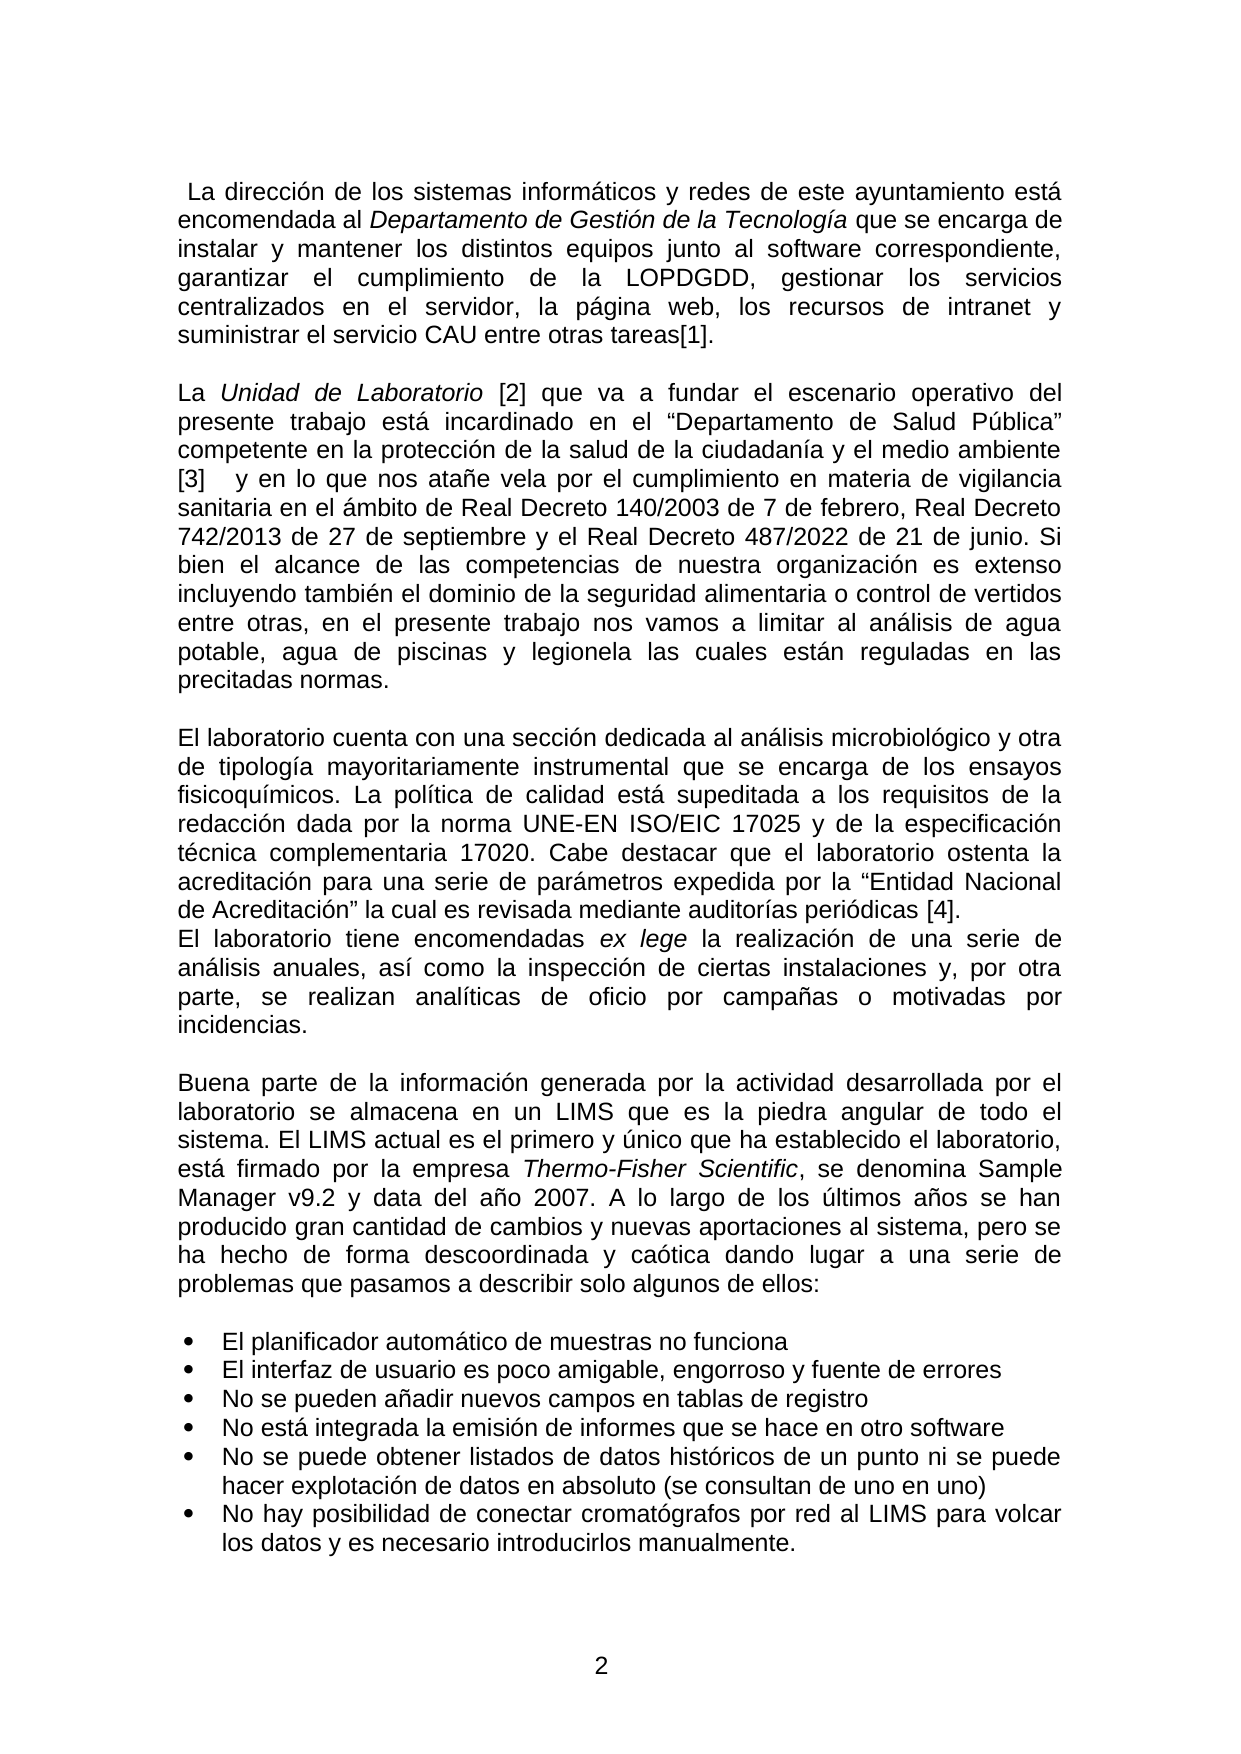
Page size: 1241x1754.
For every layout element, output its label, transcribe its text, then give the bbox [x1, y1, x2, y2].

list No está integrada la emisión de informes que se hace en otro software [184, 1413, 1063, 1442]
text El laboratorio cuenta con una sección dedicada al análisis microbiológico y otra de tipología mayoritariamente instrumental que se encarga de los ensayos fisicoquímicos. La política de calidad está supeditada a los requisitos de la redacción dada por la norma UNE-EN ISO/EIC 17025 y de la especificación técnica complementaria 17020. Cabe destacar que el laboratorio ostenta la acreditación para una serie de parámetros expedida por la “Entidad Nacional de Acreditación” la cual es revisada mediante auditorías periódicas [4]. [177, 723, 1063, 924]
list El planificador automático de muestras no funciona [184, 1326, 1063, 1355]
list No hay posibilidad de conectar cromatógrafos por red al LIMS para volcar los datos y es necesario introducirlos manualmente. [184, 1499, 1063, 1557]
text La Unidad de Laboratorio [2] que va a fundar el escenario operativo del presente trabajo está incardinado en el “Departamento de Salud Pública” competente en la protección de la salud de la ciudadanía y el medio ambiente [3] y en lo que nos atañe vela por el cumplimiento en materia de vigilancia sanitaria en el ámbito de Real Decreto 140/2003 de 7 de febrero, Real Decreto 742/2013 de 27 de septiembre y el Real Decreto 487/2022 de 21 de junio. Si bien el alcance de las competencias de nuestra organización es extenso incluyendo también el dominio de la seguridad alimentaria o control de vertidos entre otras, en el presente trabajo nos vamos a limitar al análisis de agua potable, agua de piscinas y legionela las cuales están reguladas en las precitadas normas. [177, 378, 1063, 694]
text Buena parte de la información generada por la actividad desarrollada por el laboratorio se almacena en un LIMS que es la piedra angular de todo el sistema. El LIMS actual es el primero y único que ha establecido el laboratorio, está firmado por la empresa Thermo-Fisher Scientific, se denomina Sample Manager v9.2 y data del año 2007. A lo largo de los últimos años se han producido gran cantidad de cambios y nuevas aportaciones al sistema, pero se ha hecho de forma descoordinada y caótica dando lugar a una serie de problemas que pasamos a describir solo algunos de ellos: [177, 1068, 1063, 1298]
list No se puede obtener listados de datos históricos de un punto ni se puede hacer explotación de datos en absoluto (se consultan de uno en uno) [184, 1442, 1063, 1499]
list No se pueden añadir nuevos campos en tablas de registro [184, 1384, 1063, 1413]
list El interfaz de usuario es poco amigable, engorroso y fuente de errores [184, 1355, 1063, 1384]
text La dirección de los sistemas informáticos y redes de este ayuntamiento está encomendada al Departamento de Gestión de la Tecnología que se encarga de instalar y mantener los distintos equipos junto al software correspondiente, garantizar el cumplimiento de la LOPDGDD, gestionar los servicios centralizados en el servidor, la página web, los recursos de intranet y suministrar el servicio CAU entre otras tareas[1]. [177, 176, 1063, 349]
text El laboratorio tiene encomendadas ex lege la realización de una serie de análisis anuales, así como la inspección de ciertas instalaciones y, por otra parte, se realizan analíticas de oficio por campañas o motivadas por incidencias. [177, 924, 1063, 1039]
